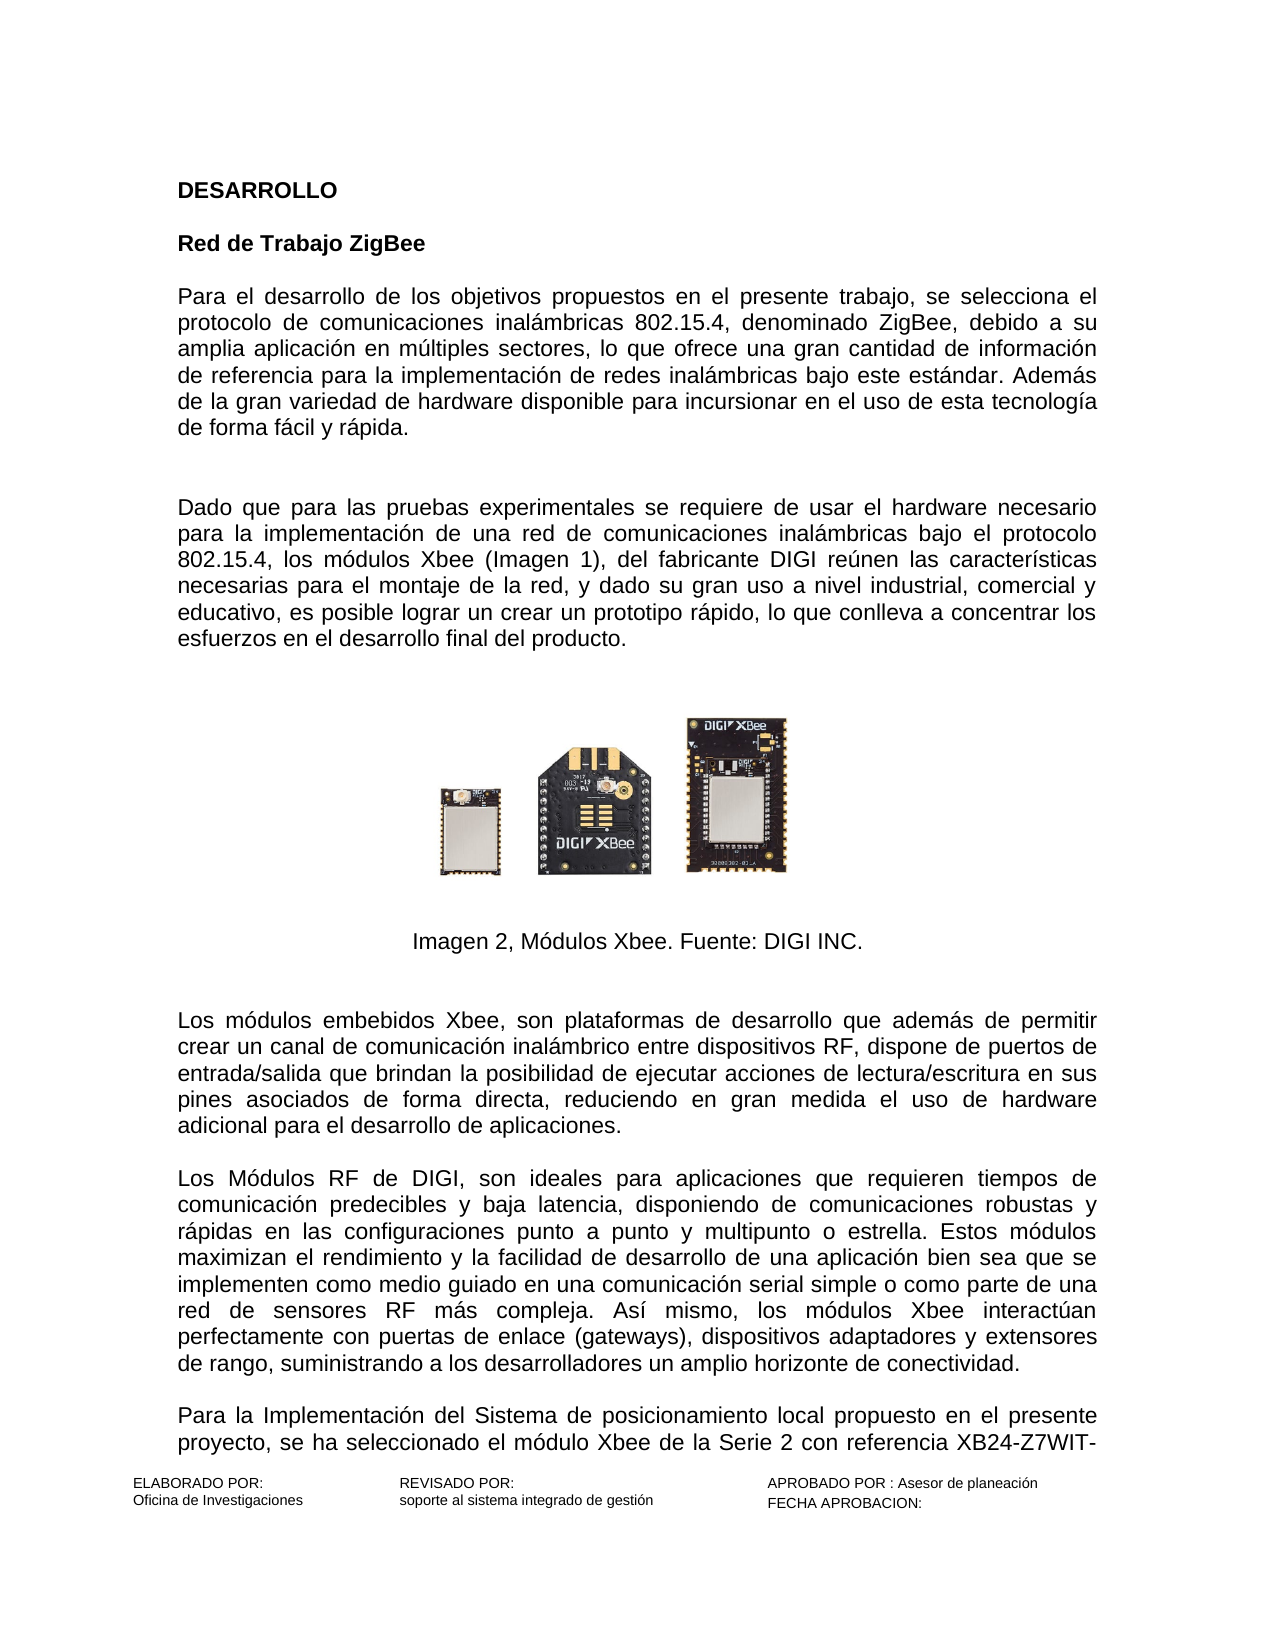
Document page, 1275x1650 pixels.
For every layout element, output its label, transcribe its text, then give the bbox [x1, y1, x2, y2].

text Los módulos embebidos Xbee, son plataformas de desarrollo que además de permitir crear un canal de comunicación inalámbrico entre dispositivos RF, dispone de puertos de entrada/salida que brindan la posibilidad de ejecutar acciones de lectura/escritura en sus pines asociados de forma directa, reduciendo en gran medida el uso de hardware adicional para el desarrollo de aplicaciones. [177, 1007, 1098, 1139]
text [177, 1402, 1098, 1455]
text Imagen 2, Módulos Xbee. Fuente: DIGI INC. [177, 928, 1098, 954]
text Dado que para las pruebas experimentales se requiere de usar el hardware necesario para la implementación de una red de comunicaciones inalámbricas bajo el protocolo 802.15.4, los módulos Xbee (Imagen 1), del fabricante DIGI reúnen las características necesarias para el montaje de la red, y dado su gran uso a nivel industrial, comercial y educativo, es posible lograr un crear un prototipo rápido, lo que conlleva a concentrar los esfuerzos en el desarrollo final del producto. [177, 493, 1098, 652]
text Para el desarrollo de los objetivos propuestos en el presente trabajo, se selecciona el protocolo de comunicaciones inalámbricas 802.15.4, denominado ZigBee, debido a su amplia aplicación en múltiples sectores, lo que ofrece una gran cantidad de información de referencia para la implementación de redes inalámbricas bajo este estándar. Además de la gran variedad de hardware disponible para incursionar en el uso de esta tecnología de forma fácil y rápida. [177, 283, 1098, 441]
picture [408, 677, 867, 928]
text DESARROLLO [177, 177, 1098, 203]
text Los Módulos RF de DIGI, son ideales para aplicaciones que requieren tiempos de comunicación predecibles y baja latencia, disponiendo de comunicaciones robustas y rápidas en las configuraciones punto a punto y multipunto o estrella. Estos módulos maximizan el rendimiento y la facilidad de desarrollo de una aplicación bien sea que se implementen como medio guiado en una comunicación serial simple o como parte de una red de sensores RF más compleja. Así mismo, los módulos Xbee interactúan perfectamente con puertas de enlace (gateways), dispositivos adaptadores y extensores de rango, suministrando a los desarrolladores un amplio horizonte de conectividad. [177, 1165, 1098, 1376]
text Red de Trabajo ZigBee [177, 230, 1098, 256]
